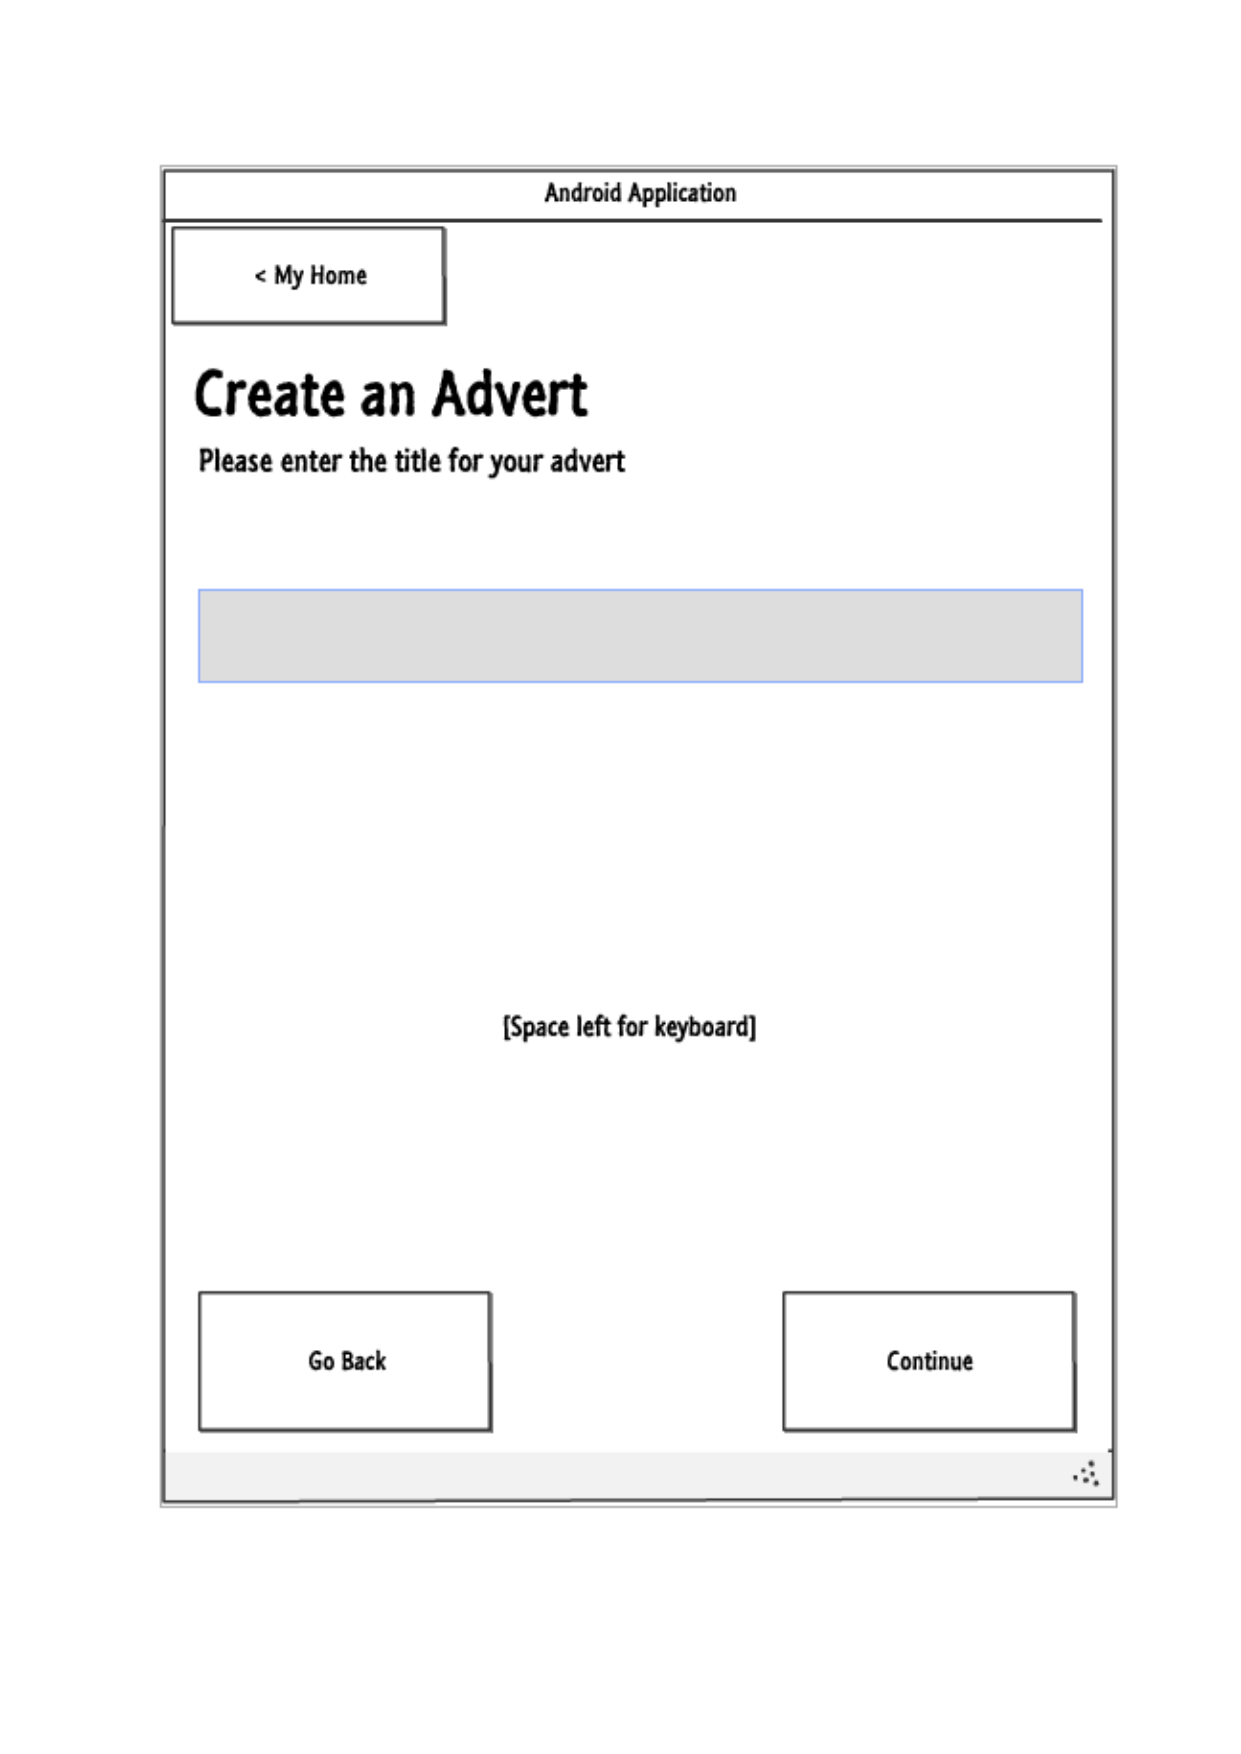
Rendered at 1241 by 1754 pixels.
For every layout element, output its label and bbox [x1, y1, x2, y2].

picture [150, 150, 1139, 1523]
